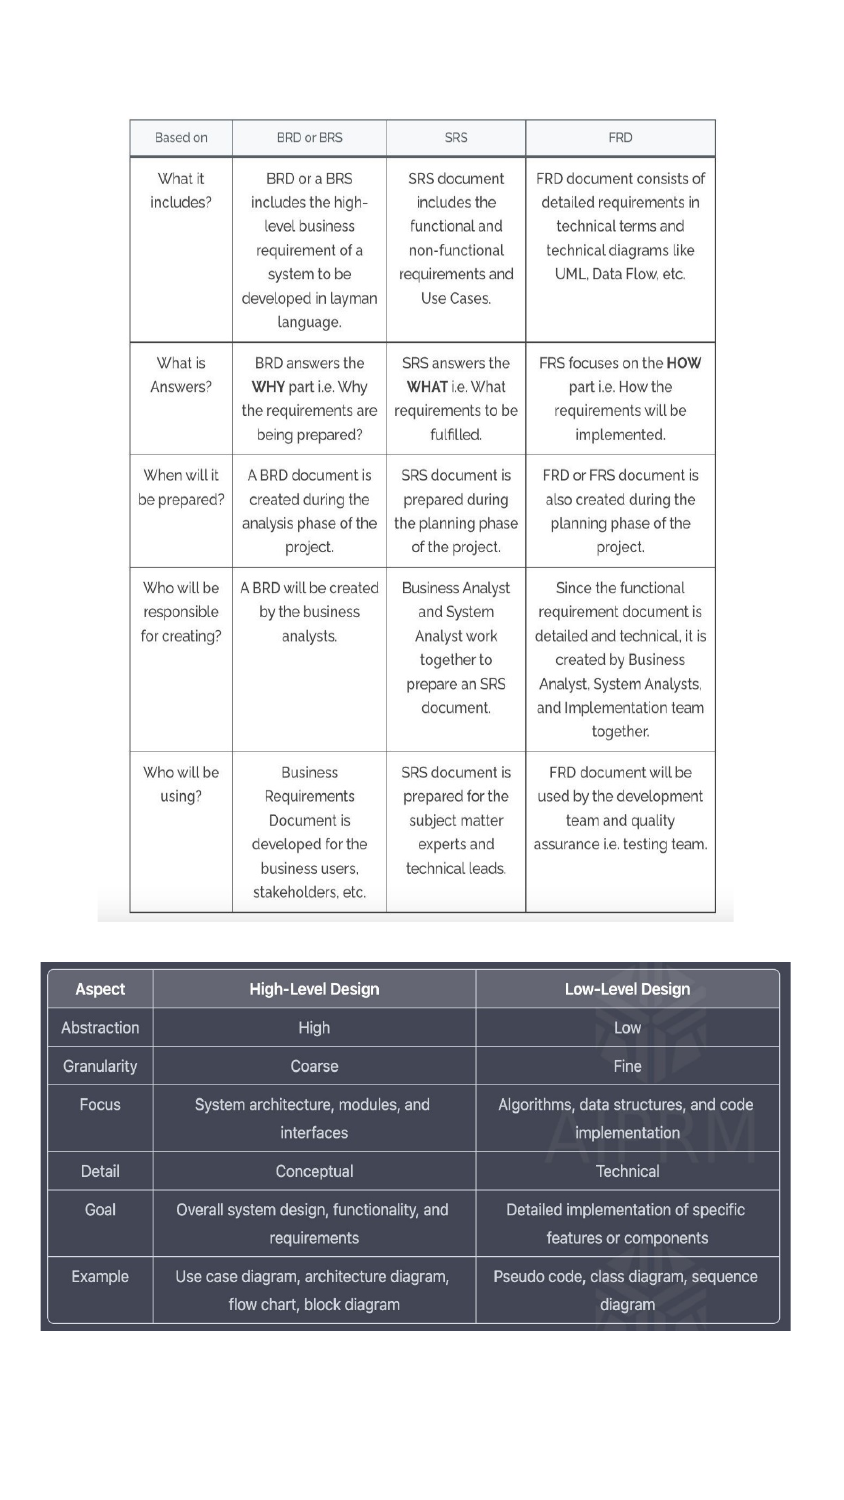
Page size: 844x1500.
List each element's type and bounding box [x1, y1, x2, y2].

picture [97, 103, 734, 922]
picture [40, 962, 791, 1331]
